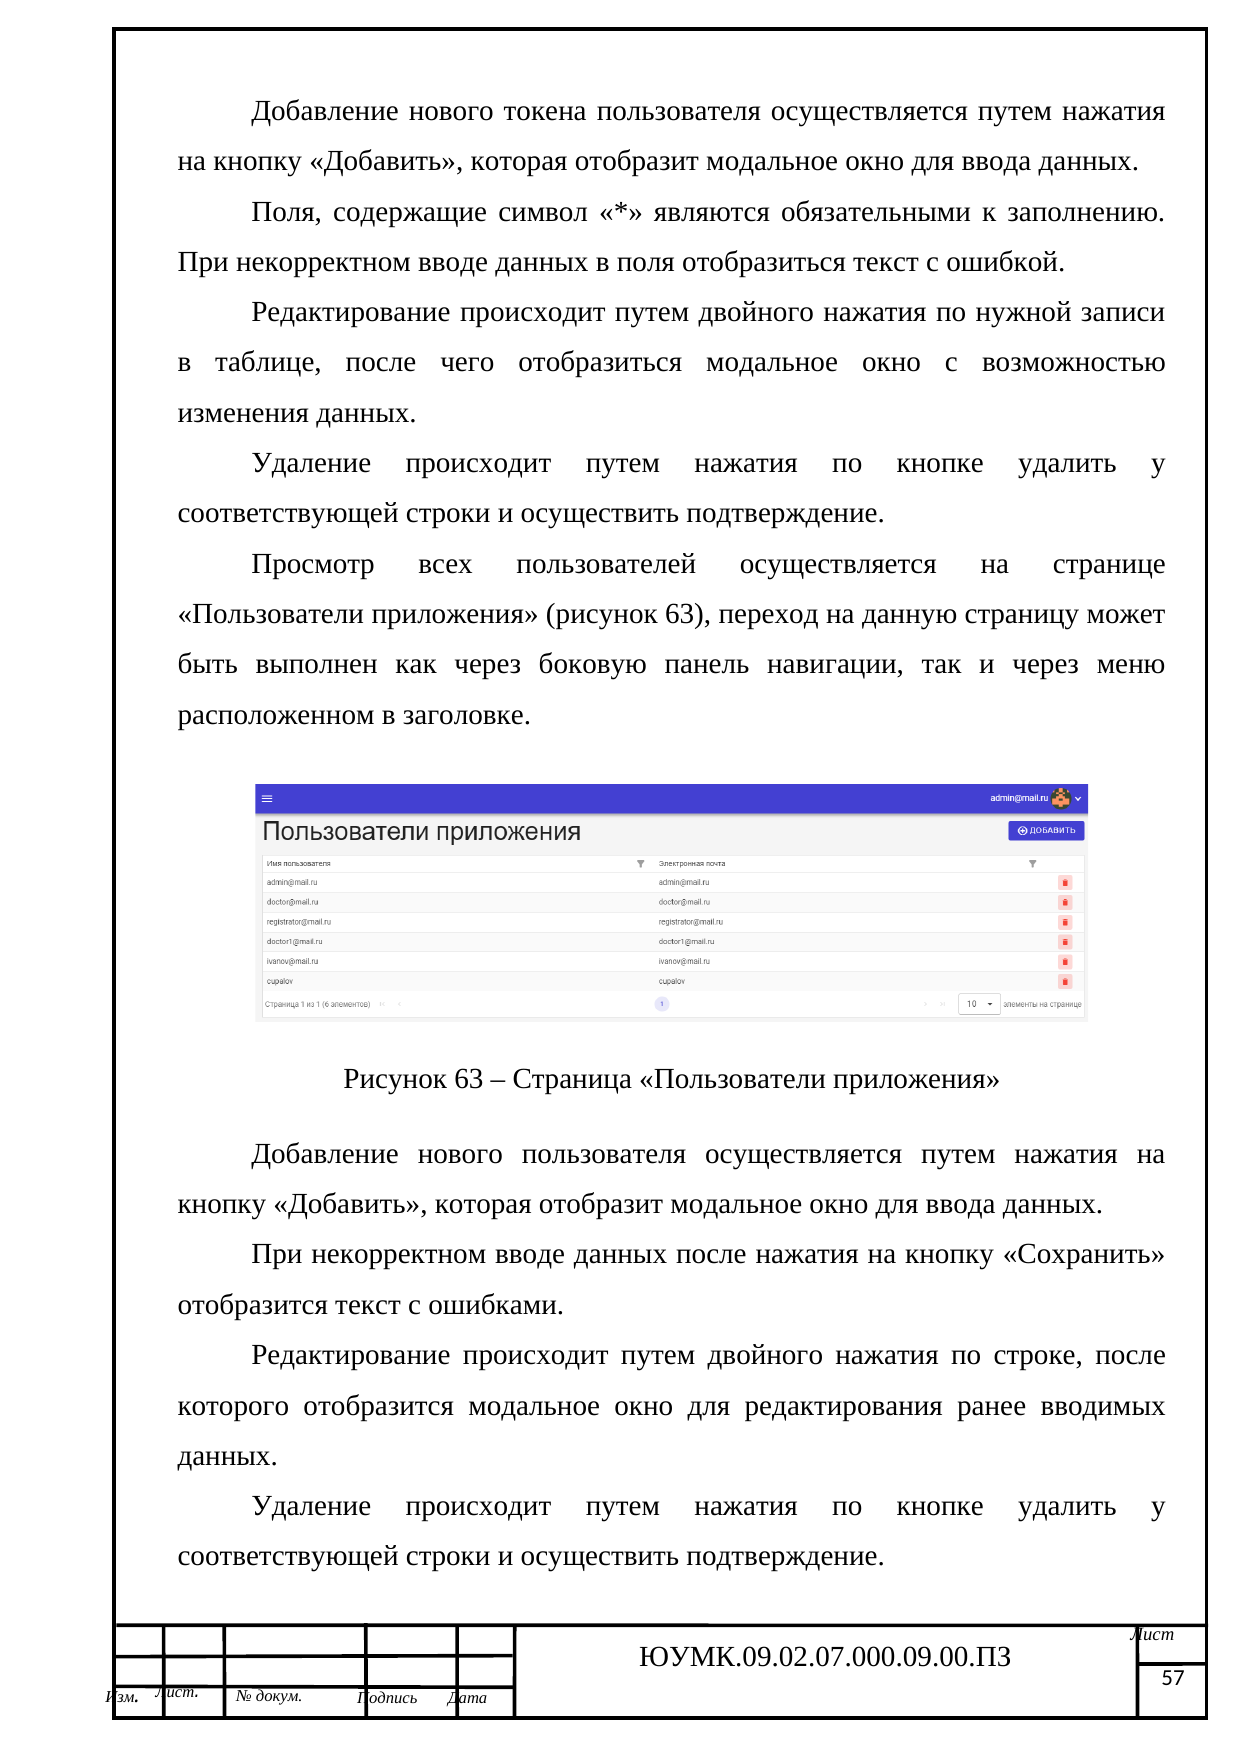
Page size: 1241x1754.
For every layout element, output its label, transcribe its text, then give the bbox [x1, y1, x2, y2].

text Поля, содержащие символ «*» являются обязательными к заполнению. При некорректном вводе данных в поля отобразиться текст с ошибкой. [177, 194, 1166, 277]
text Добавление нового пользователя осуществляется путем нажатия на кнопку «Добавить», которая отобразит модальное окно для ввода данных. [177, 1136, 1166, 1220]
text Удаление происходит путем нажатия по кнопке удалить у соответствующей строки и осуществить подтверждение. [177, 1488, 1166, 1572]
picture [255, 784, 1089, 1022]
text Просмотр всех пользователей осуществляется на странице «Пользователи приложения» (рисунок 63), переход на данную страницу может быть выполнен как через боковую панель навигации, так и через меню расположенном в заголовке. [177, 546, 1166, 730]
text При некорректном вводе данных после нажатия на кнопку «Сохранить» отобразится текст с ошибками. [177, 1237, 1166, 1321]
text Редактирование происходит путем двойного нажатия по строке, после которого отобразится модальное окно для редактирования ранее вводимых данных. [177, 1337, 1166, 1471]
text Редактирование происходит путем двойного нажатия по нужной записи в таблице, после чего отобразиться модальное окно с возможностью изменения данных. [177, 294, 1166, 428]
text Удаление происходит путем нажатия по кнопке удалить у соответствующей строки и осуществить подтверждение. [177, 445, 1166, 529]
text Рисунок 63 – Страница «Пользователи приложения» [177, 1061, 1166, 1094]
text Добавление нового токена пользователя осуществляется путем нажатия на кнопку «Добавить», которая отобразит модальное окно для ввода данных. [177, 93, 1166, 177]
